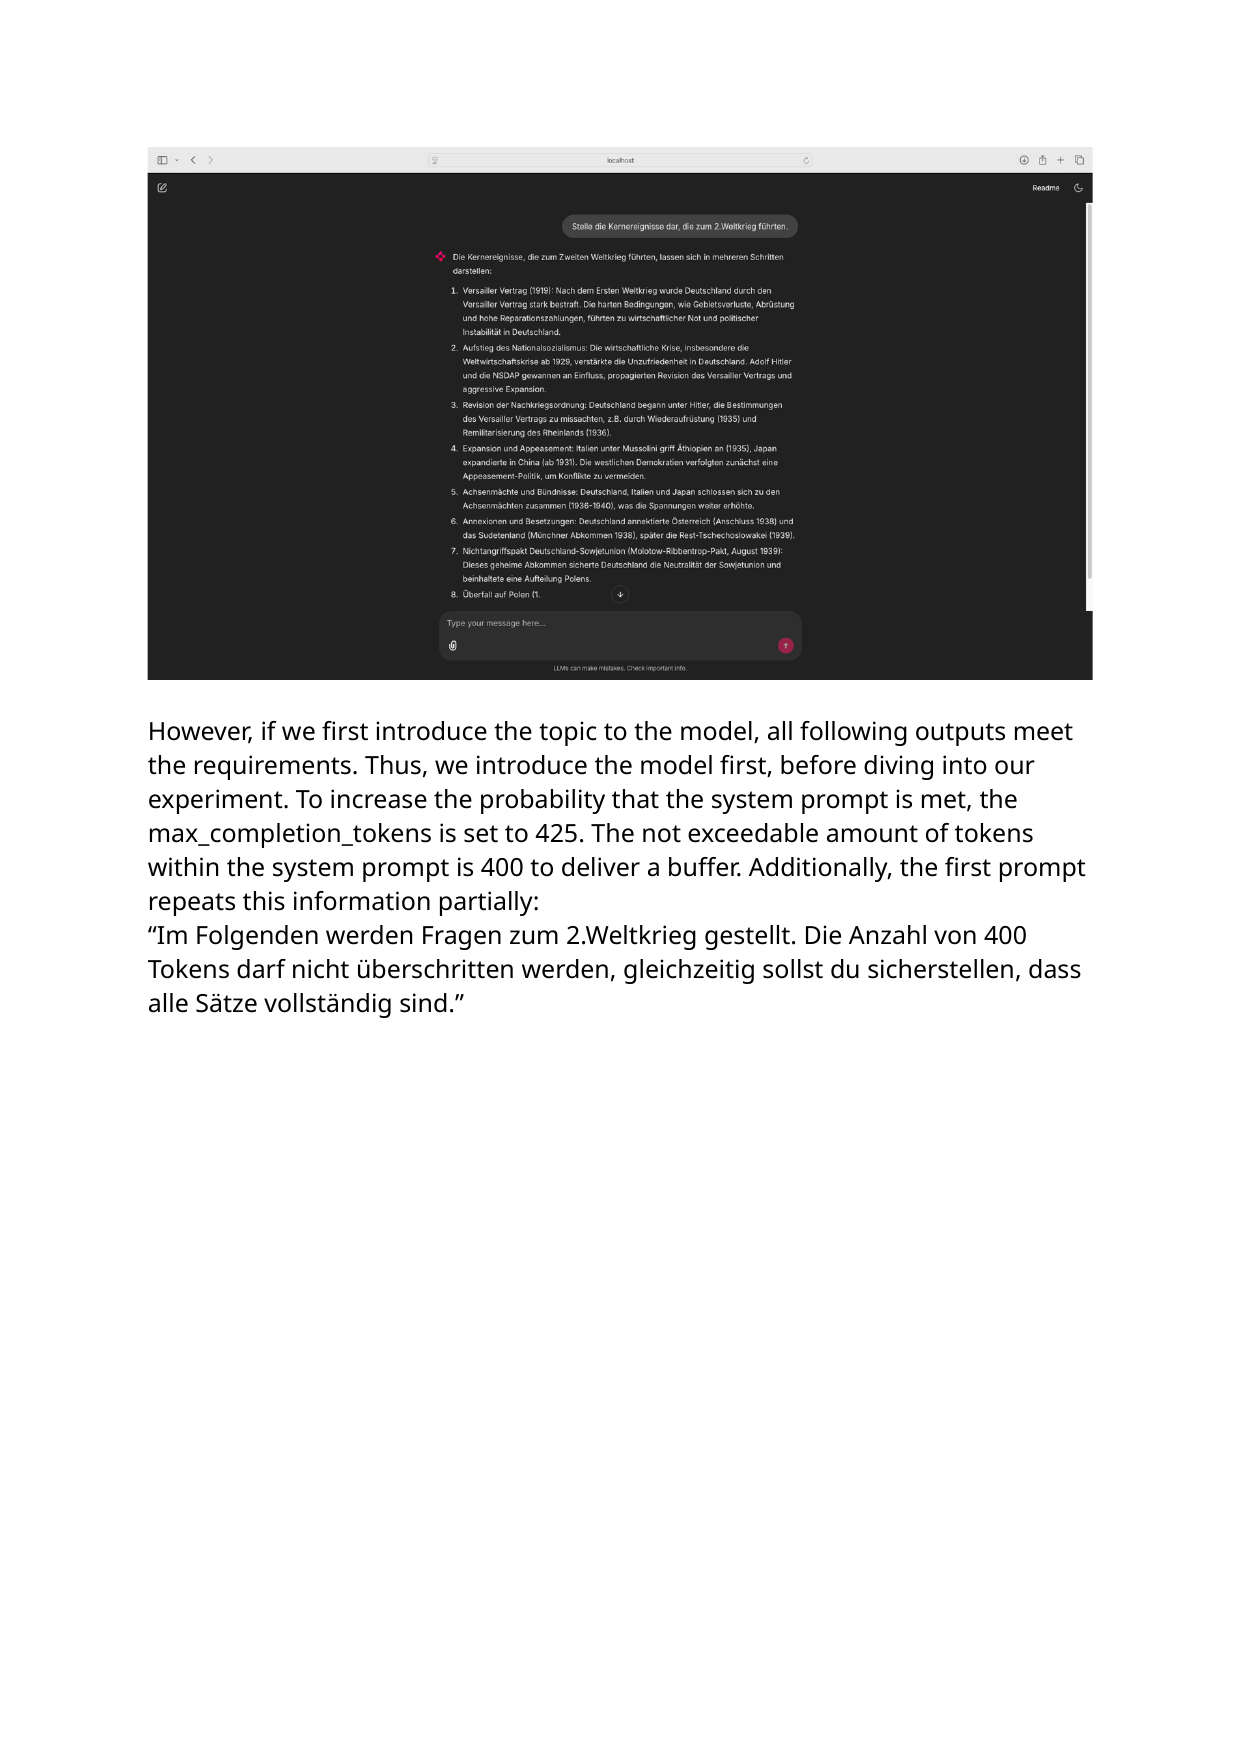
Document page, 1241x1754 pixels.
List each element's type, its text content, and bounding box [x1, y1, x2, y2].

picture [147, 147, 1093, 680]
text However, if we first introduce the topic to the model, all following outputs meet the requirements. Thus, we introduce the model first, before diving into our experiment. To increase the probability that the system prompt is met, the max_completion_tokens is set to 425. The not exceedable amount of tokens within the system prompt is 400 to deliver a buffer. Additionally, the first prompt repeats this information partially: “Im Folgenden werden Fragen zum 2.Weltkrieg gestellt. Die Anzahl von 400 Tokens darf nicht überschritten werden, gleichzeitig sollst du sicherstellen, dass alle Sätze vollständig sind.” [148, 713, 1093, 1020]
